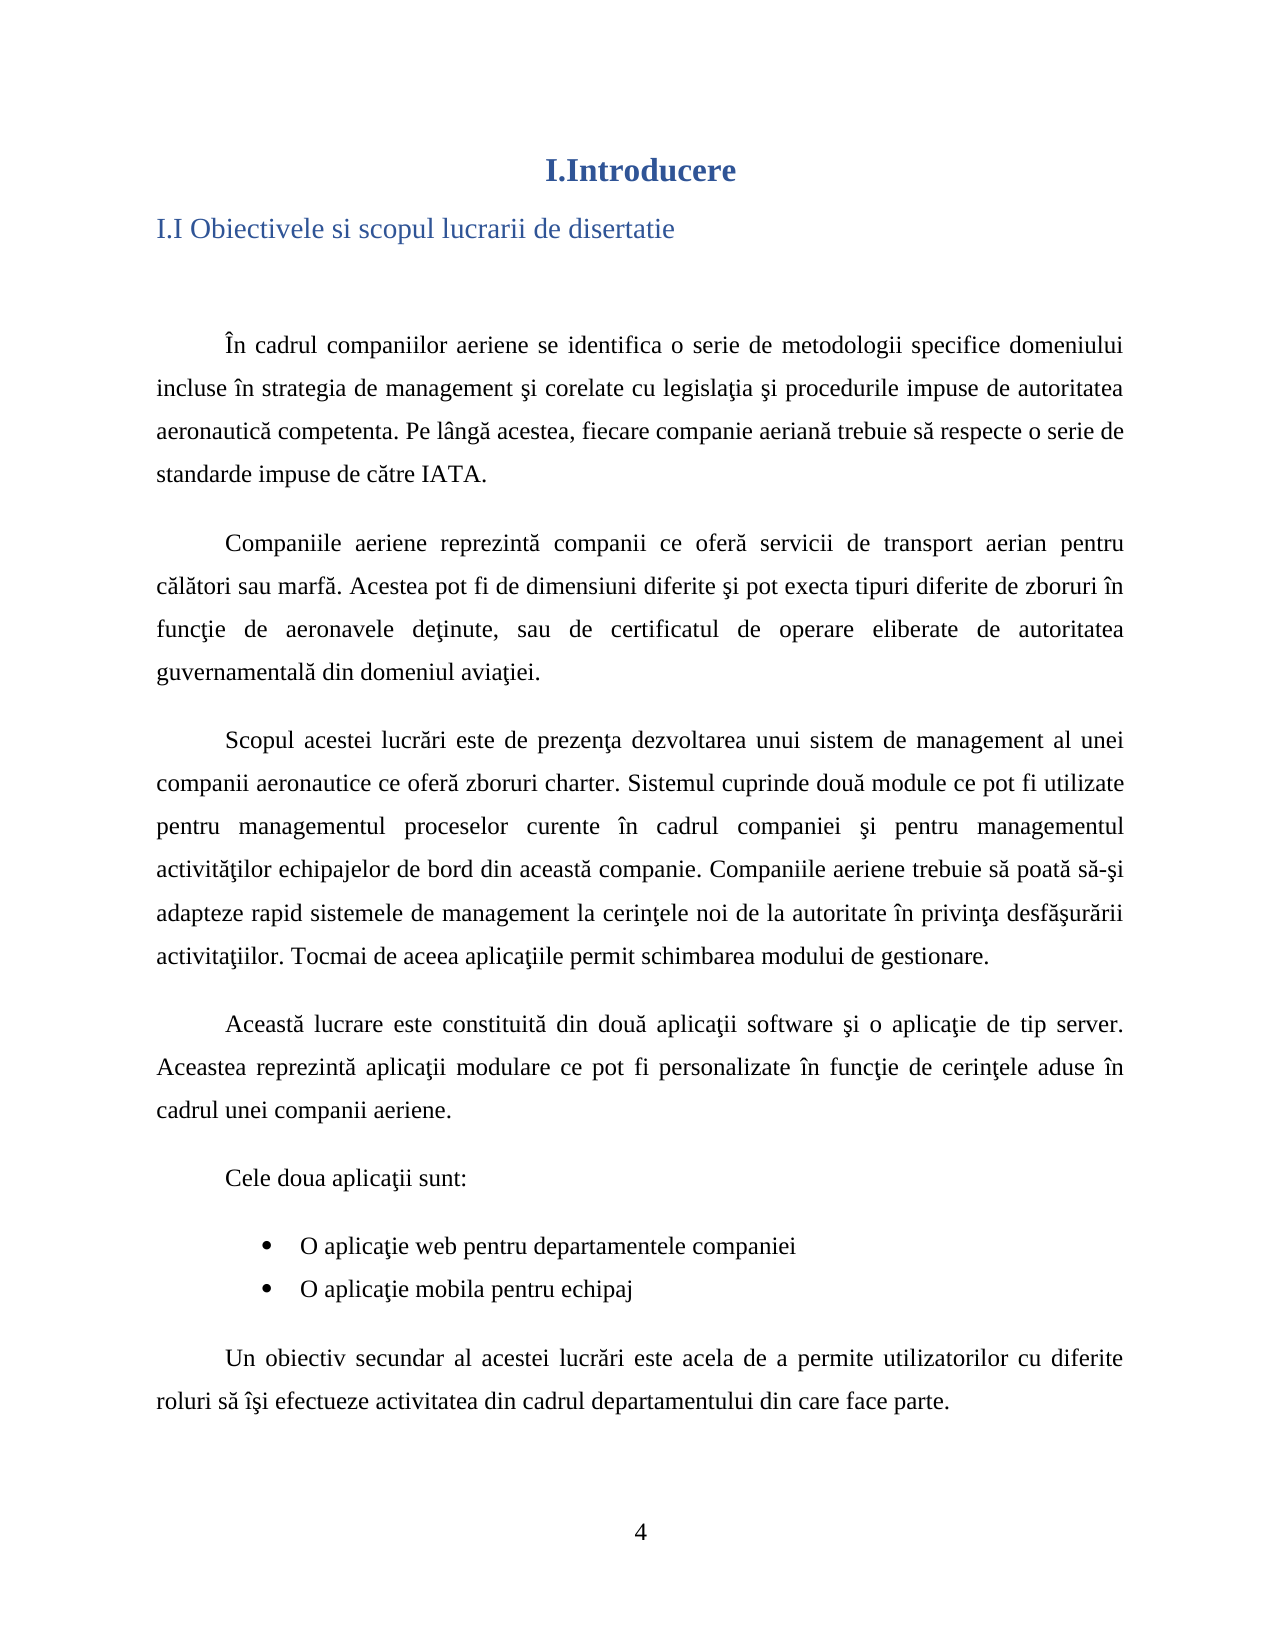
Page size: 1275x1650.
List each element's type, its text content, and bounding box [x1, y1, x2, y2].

subtitle I.I Obiectivele si scopul lucrarii de disertatie [156, 212, 1125, 245]
text Un obiectiv secundar al acestei lucrări este acela de a permite utilizatorilor cu diferite roluri să îşi efectueze activitatea din cadrul departamentului din care face parte. [156, 1343, 1125, 1414]
subtitle I.Introducere [156, 150, 1125, 188]
text Scopul acestei lucrări este de prezenţa dezvoltarea unui sistem de management al unei companii aeronautice ce oferă zboruri charter. Sistemul cuprinde două module ce pot fi utilizate pentru managementul proceselor curente în cadrul companiei şi pentru managementul activităţilor echipajelor de bord din această companie. Companiile aeriene trebuie să poată să-şi adapteze rapid sistemele de management la cerinţele noi de la autoritate în privinţa desfăşurării activitaţiilor. Tocmai de aceea aplicaţiile permit schimbarea modului de gestionare. [156, 725, 1125, 969]
text Această lucrare este constituită din două aplicaţii software şi o aplicaţie de tip server. Aceastea reprezintă aplicaţii modulare ce pot fi personalizate în funcţie de cerinţele aduse în cadrul unei companii aeriene. [156, 1009, 1125, 1124]
list O aplicaţie mobila pentru echipaj [262, 1274, 1125, 1303]
list O aplicaţie web pentru departamentele companiei [262, 1231, 1125, 1260]
text Cele doua aplicaţii sunt: [156, 1163, 1125, 1192]
text Companiile aeriene reprezintă companii ce oferă servicii de transport aerian pentru călători sau marfă. Acestea pot fi de dimensiuni diferite şi pot execta tipuri diferite de zboruri în funcţie de aeronavele deţinute, sau de certificatul de operare eliberate de autoritatea guvernamentală din domeniul aviaţiei. [156, 528, 1125, 686]
text În cadrul companiilor aeriene se identifica o serie de metodologii specifice domeniului incluse în strategia de management şi corelate cu legislaţia şi procedurile impuse de autoritatea aeronautică competenta. Pe lângă acestea, fiecare companie aeriană trebuie să respecte o serie de standarde impuse de către IATA. [156, 330, 1125, 488]
